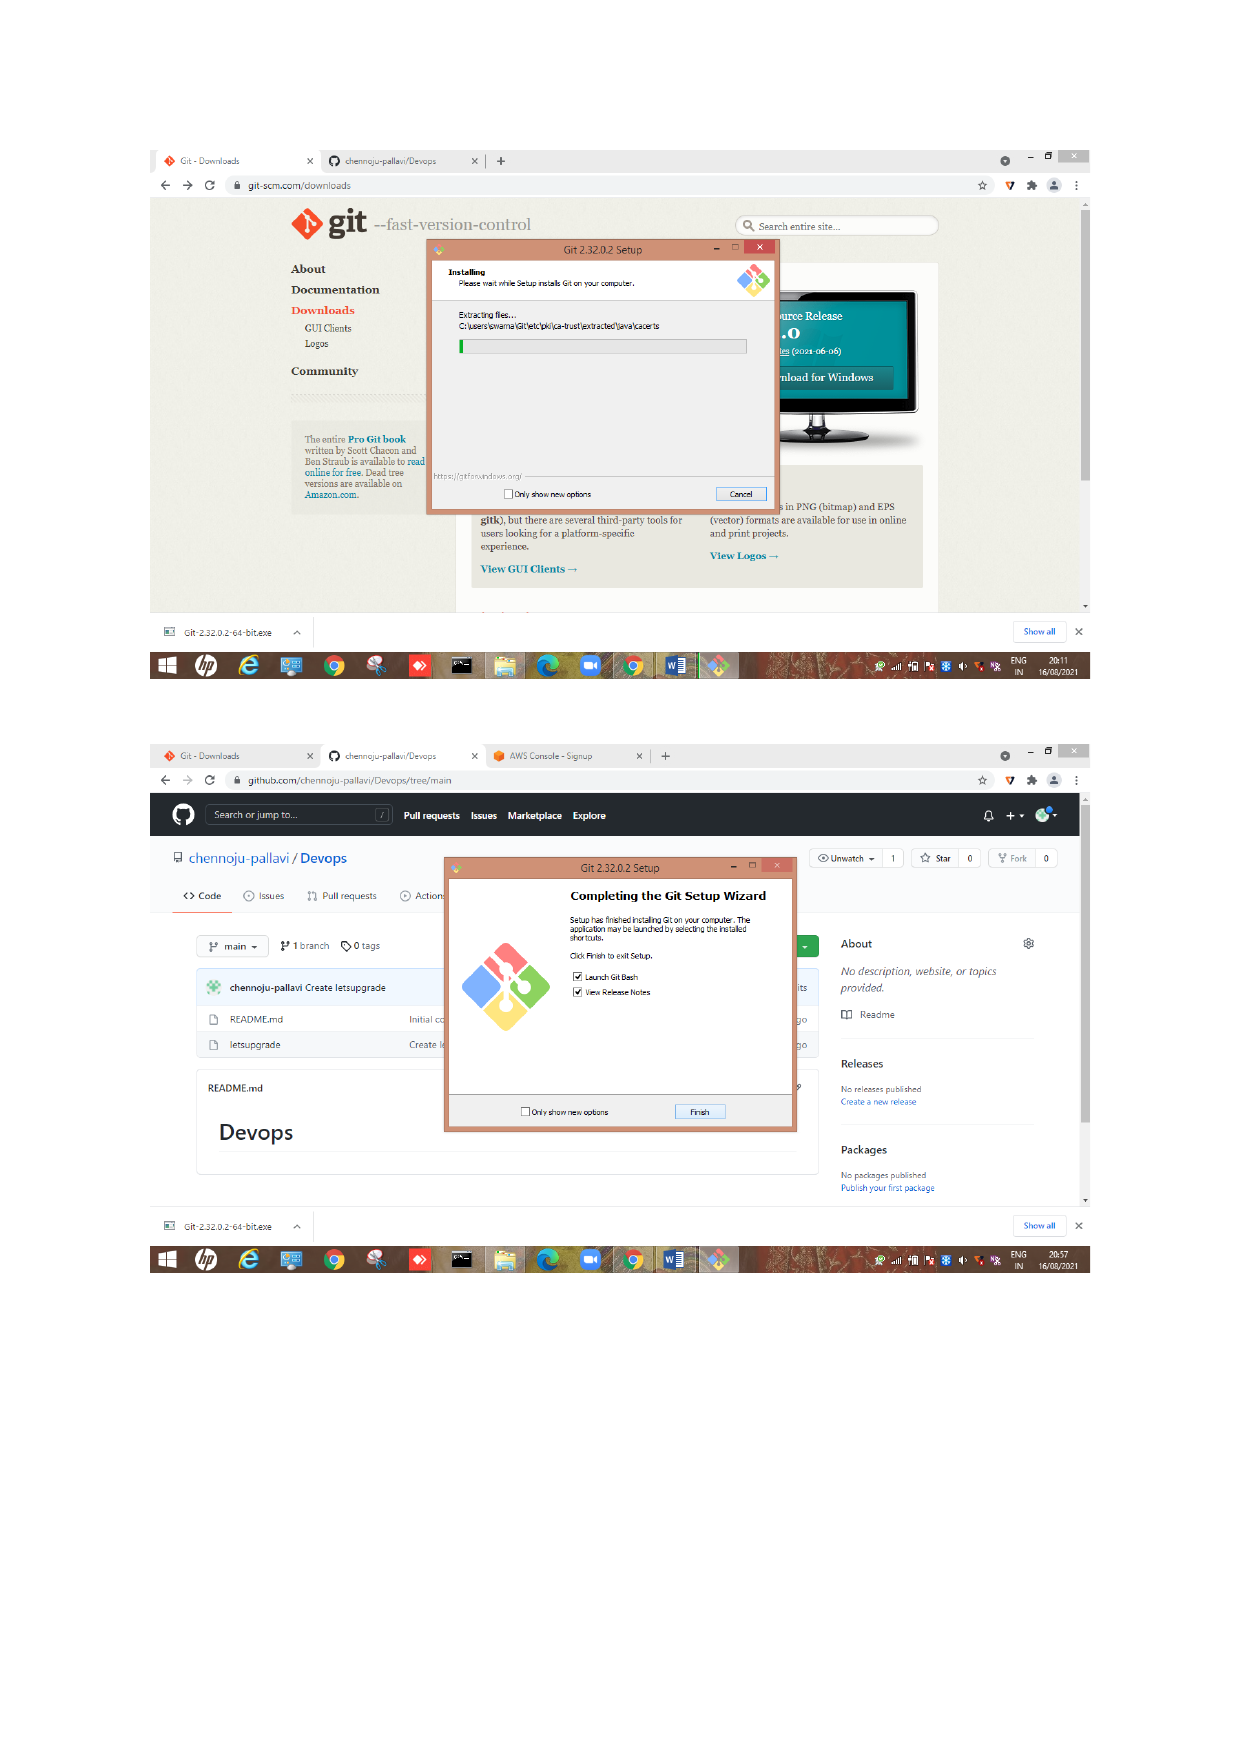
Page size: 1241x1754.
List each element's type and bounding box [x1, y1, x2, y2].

picture [150, 150, 1091, 679]
picture [150, 744, 1091, 1273]
